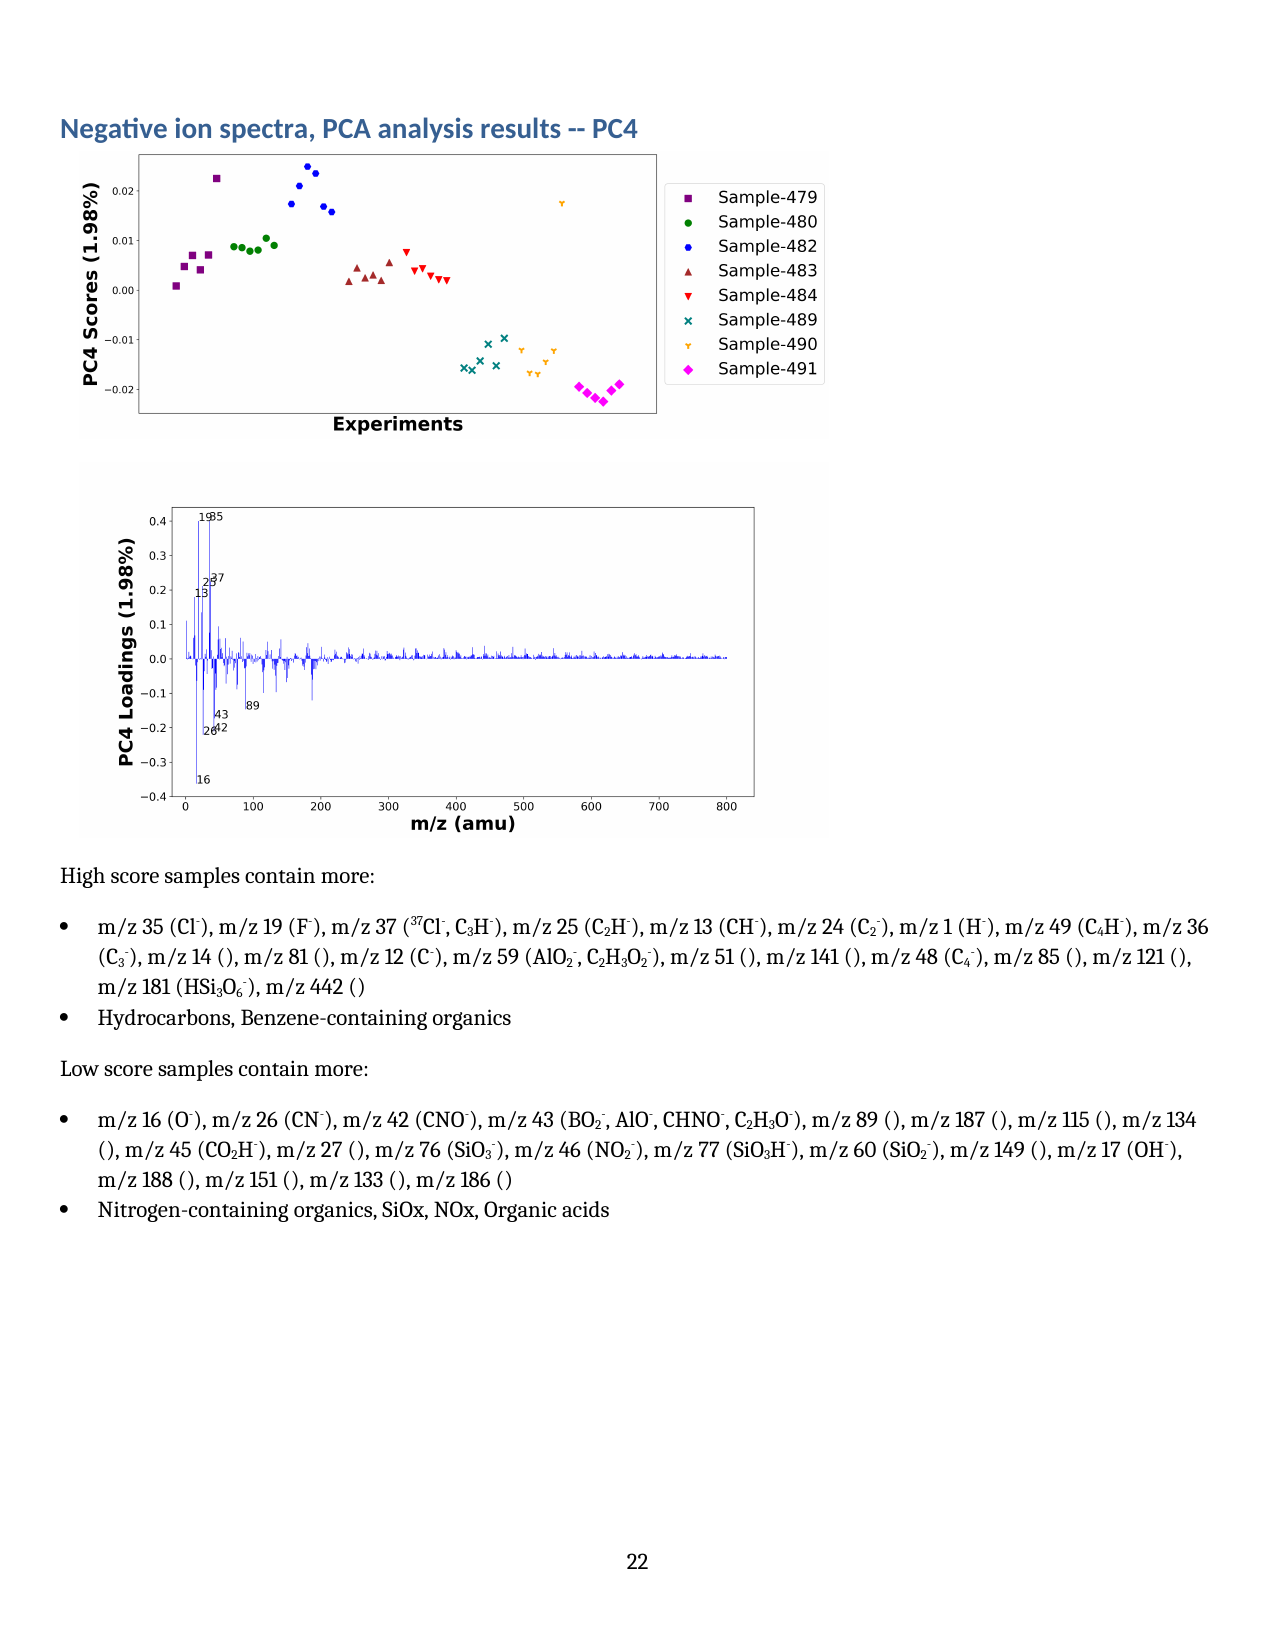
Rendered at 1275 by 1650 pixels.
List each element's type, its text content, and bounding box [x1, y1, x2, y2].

list Nitrogen-containing organics, SiOx, NOx, Organic acids [60, 1197, 1215, 1223]
text High score samples contain more: [60, 863, 1215, 889]
picture [78, 151, 829, 439]
list Hydrocarbons, Benzene-containing organics [60, 1004, 1215, 1031]
list m/z 35 (Cl-), m/z 19 (F-), m/z 37 (37Cl-, C3H-), m/z 25 (C2H-), m/z 13 (CH-), m/z 24 (C2-), m/z 1 (H-), m/z 49 (C4H-), m/z 36 (C3-), m/z 14 (), m/z 81 (), m/z 12 (C-), m/z 59 (AlO2-, C2H3O2-), m/z 51 (), m/z 141 (), m/z 48 (C4-), m/z 85 (), m/z 121 (), m/z 181 (HSi3O6-), m/z 442 () [60, 914, 1215, 1000]
text Low score samples contain more: [60, 1055, 1215, 1082]
picture [78, 462, 829, 838]
list m/z 16 (O-), m/z 26 (CN-), m/z 42 (CNO-), m/z 43 (BO2-, AlO-, CHNO-, C2H3O-), m/z 89 (), m/z 187 (), m/z 115 (), m/z 134 (), m/z 45 (CO2H-), m/z 27 (), m/z 76 (SiO3-), m/z 46 (NO2-), m/z 77 (SiO3H-), m/z 60 (SiO2-), m/z 149 (), m/z 17 (OH-), m/z 188 (), m/z 151 (), m/z 133 (), m/z 186 () [60, 1106, 1215, 1193]
subtitle Negative ion spectra, PCA analysis results -- PC4 [60, 110, 1215, 146]
